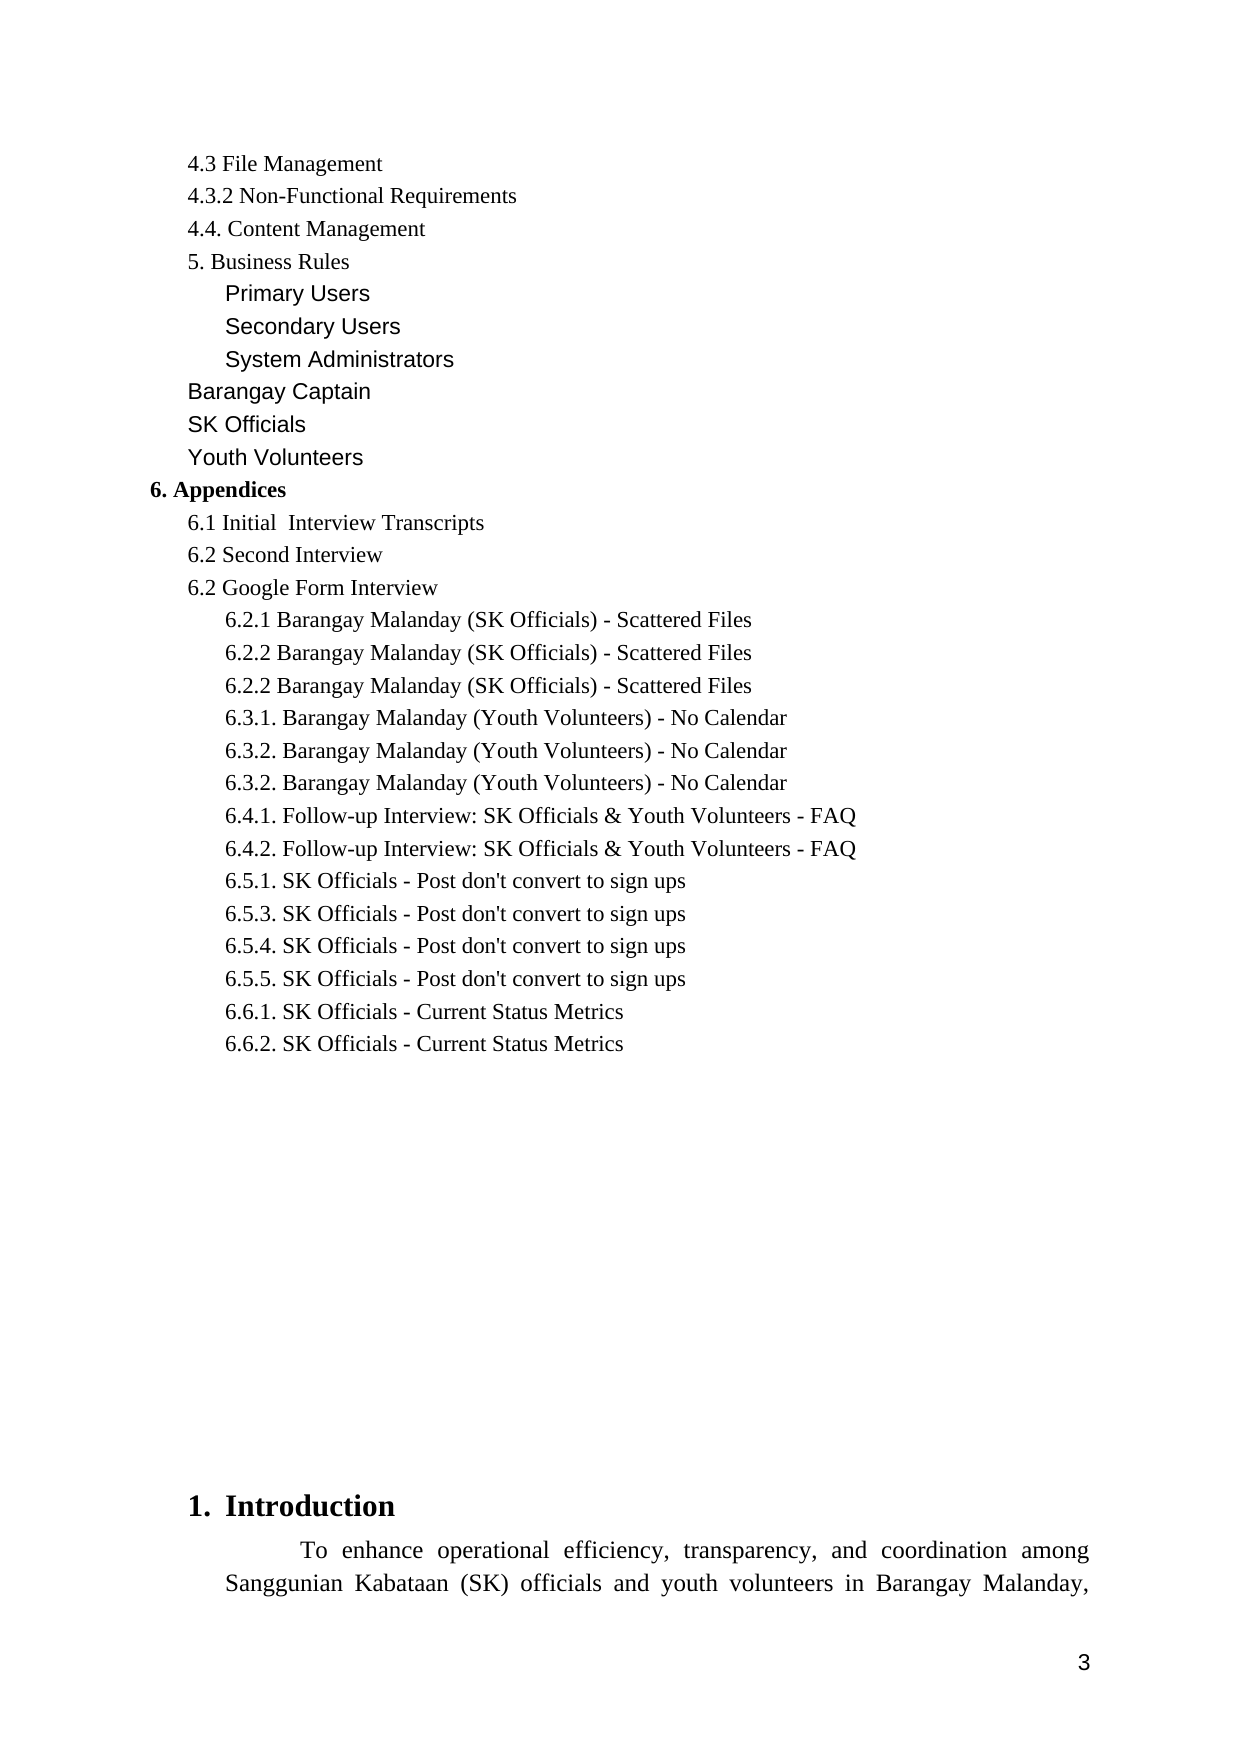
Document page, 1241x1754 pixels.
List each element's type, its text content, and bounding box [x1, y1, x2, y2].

subtitle Introduction [187, 1487, 1090, 1523]
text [225, 1535, 1090, 1597]
